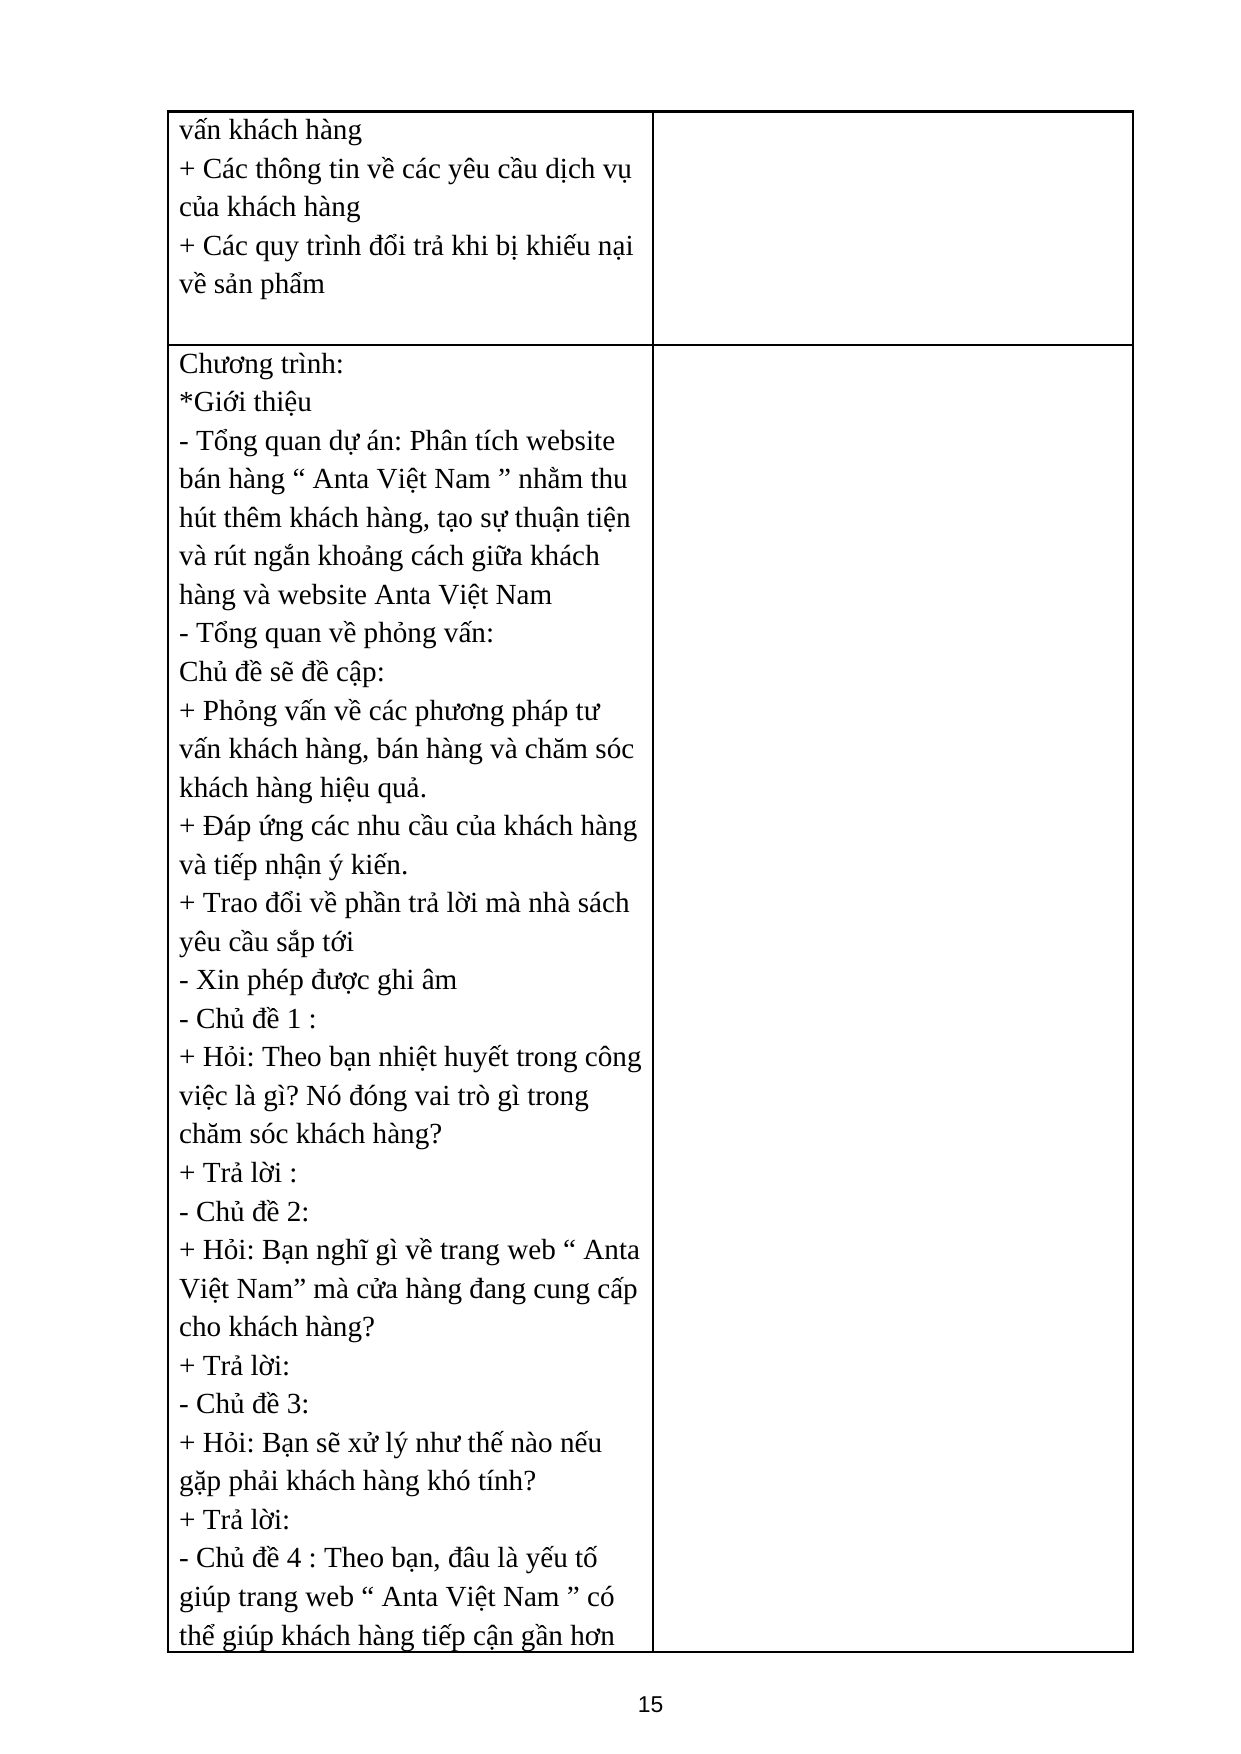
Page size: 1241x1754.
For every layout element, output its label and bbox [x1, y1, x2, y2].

table_cell [654, 113, 1132, 344]
table_cell [169, 113, 652, 344]
table_cell [169, 346, 652, 1651]
table_cell [654, 346, 1132, 1651]
